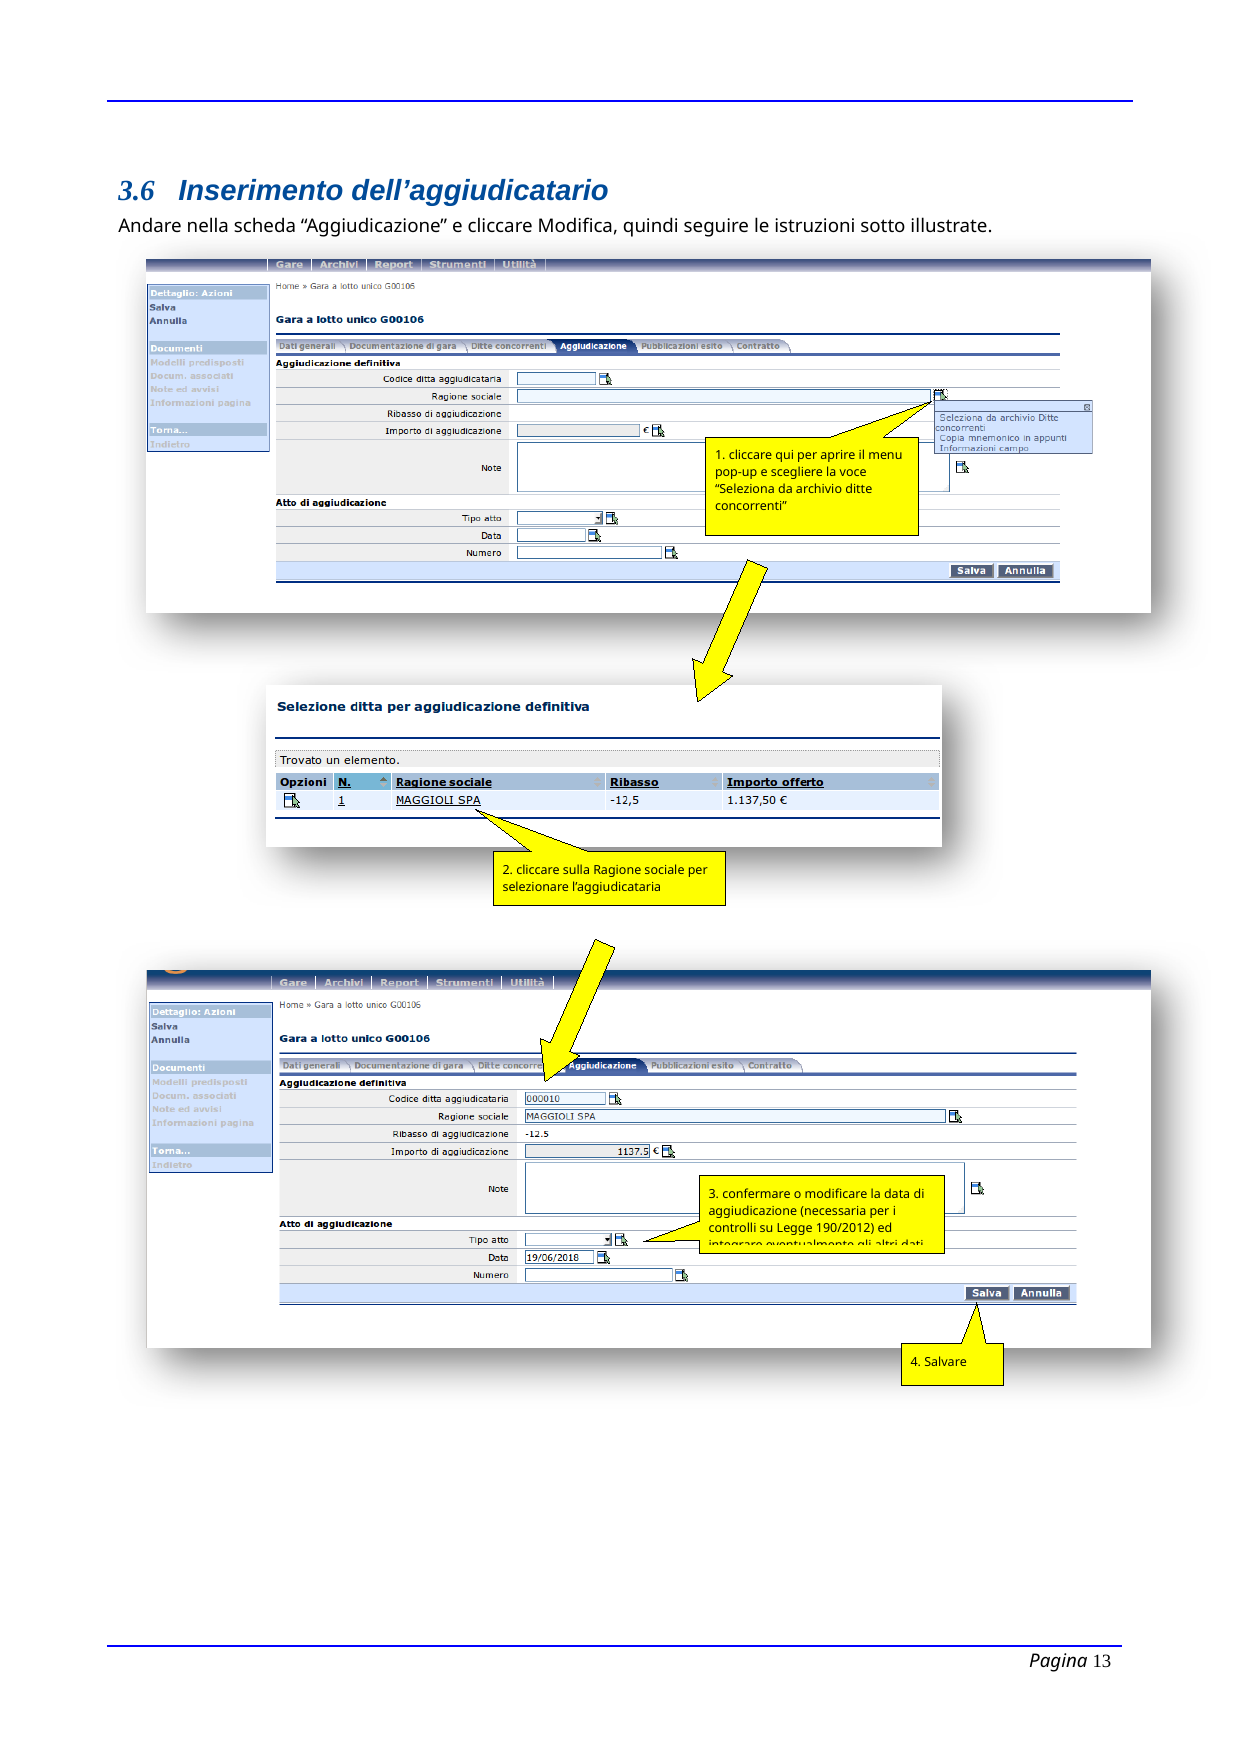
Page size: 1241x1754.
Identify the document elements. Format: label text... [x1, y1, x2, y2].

subtitle Inserimento dell’aggiudicatario [118, 173, 1122, 206]
text Andare nella scheda “Aggiudicazione” e cliccare Modifica, quindi seguire le istruzioni sotto illustrate. [118, 213, 1122, 238]
picture [266, 685, 942, 847]
picture [146, 970, 1151, 1348]
picture [146, 259, 1151, 613]
